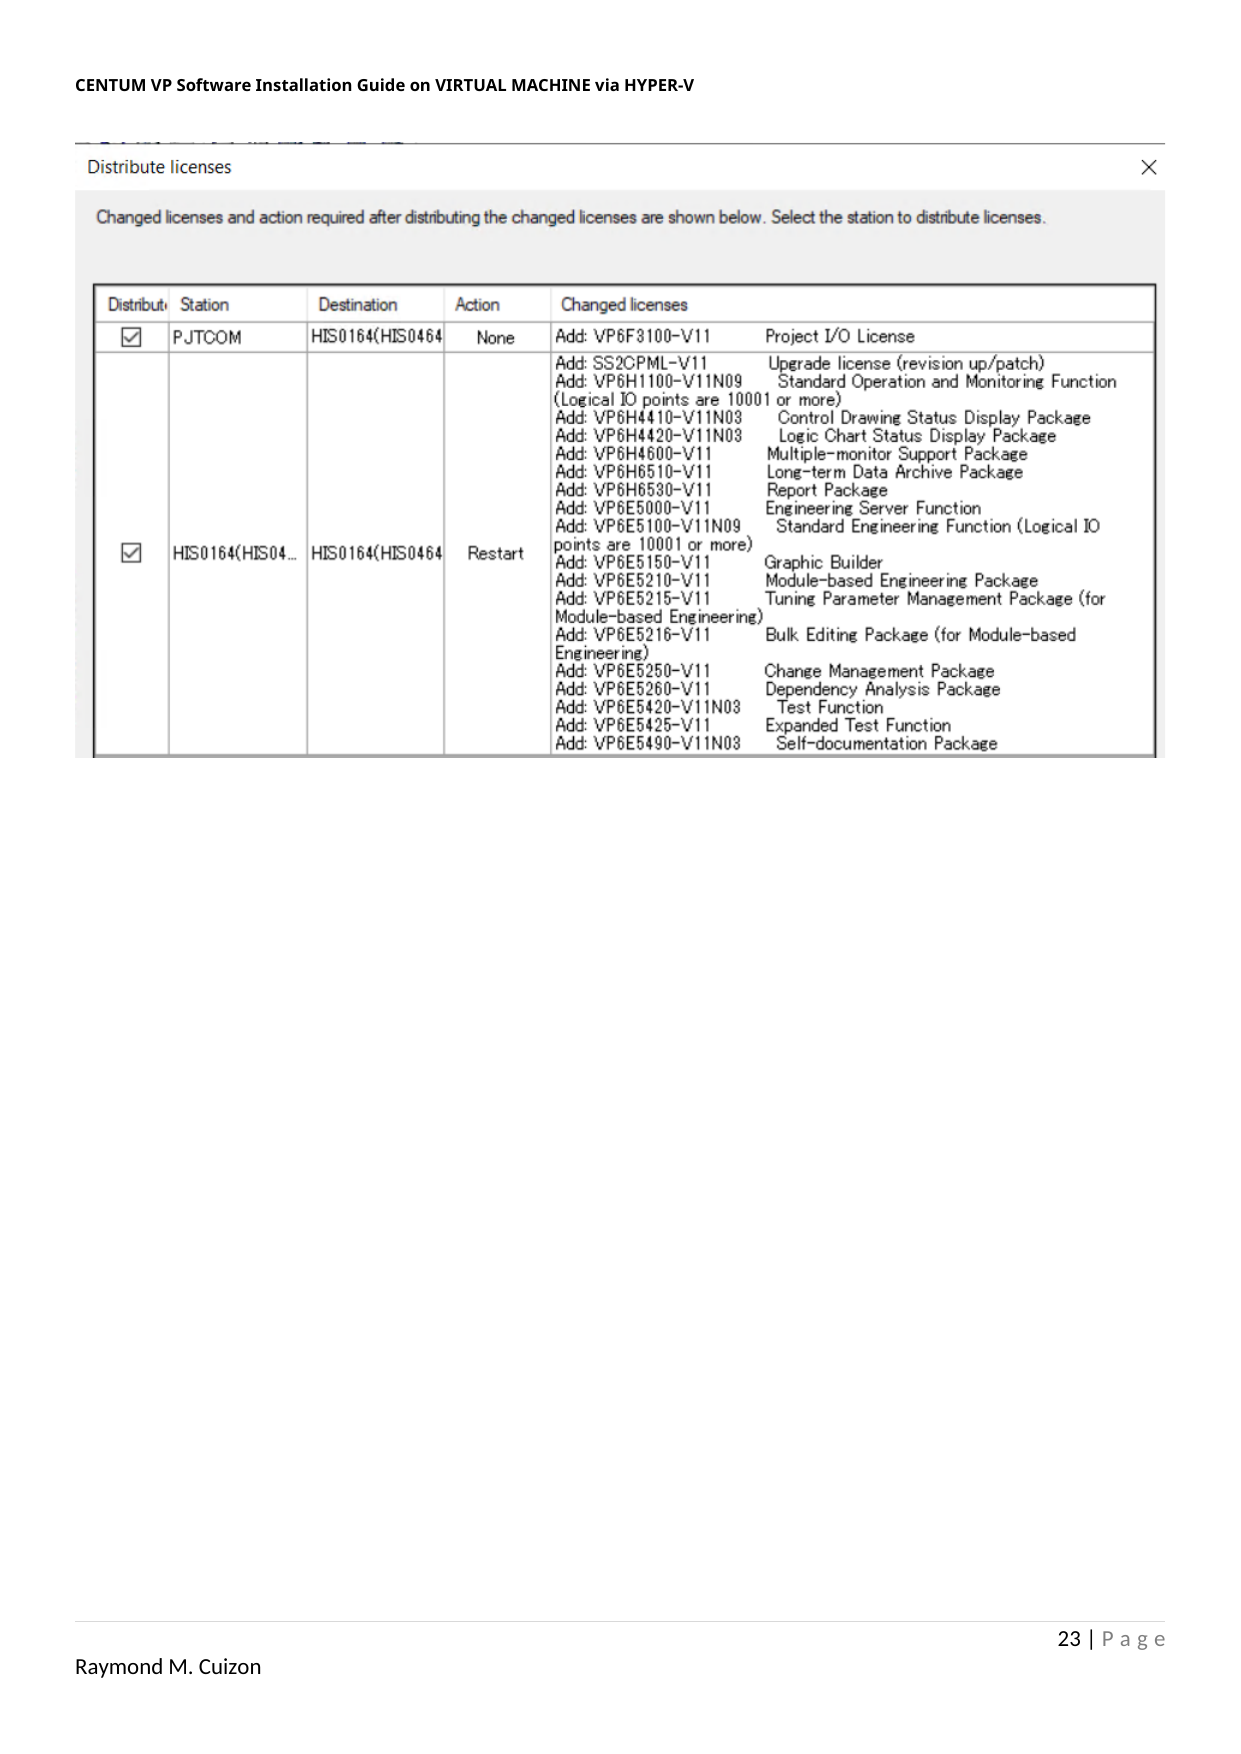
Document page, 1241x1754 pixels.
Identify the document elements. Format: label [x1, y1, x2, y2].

picture [75, 142, 1166, 758]
